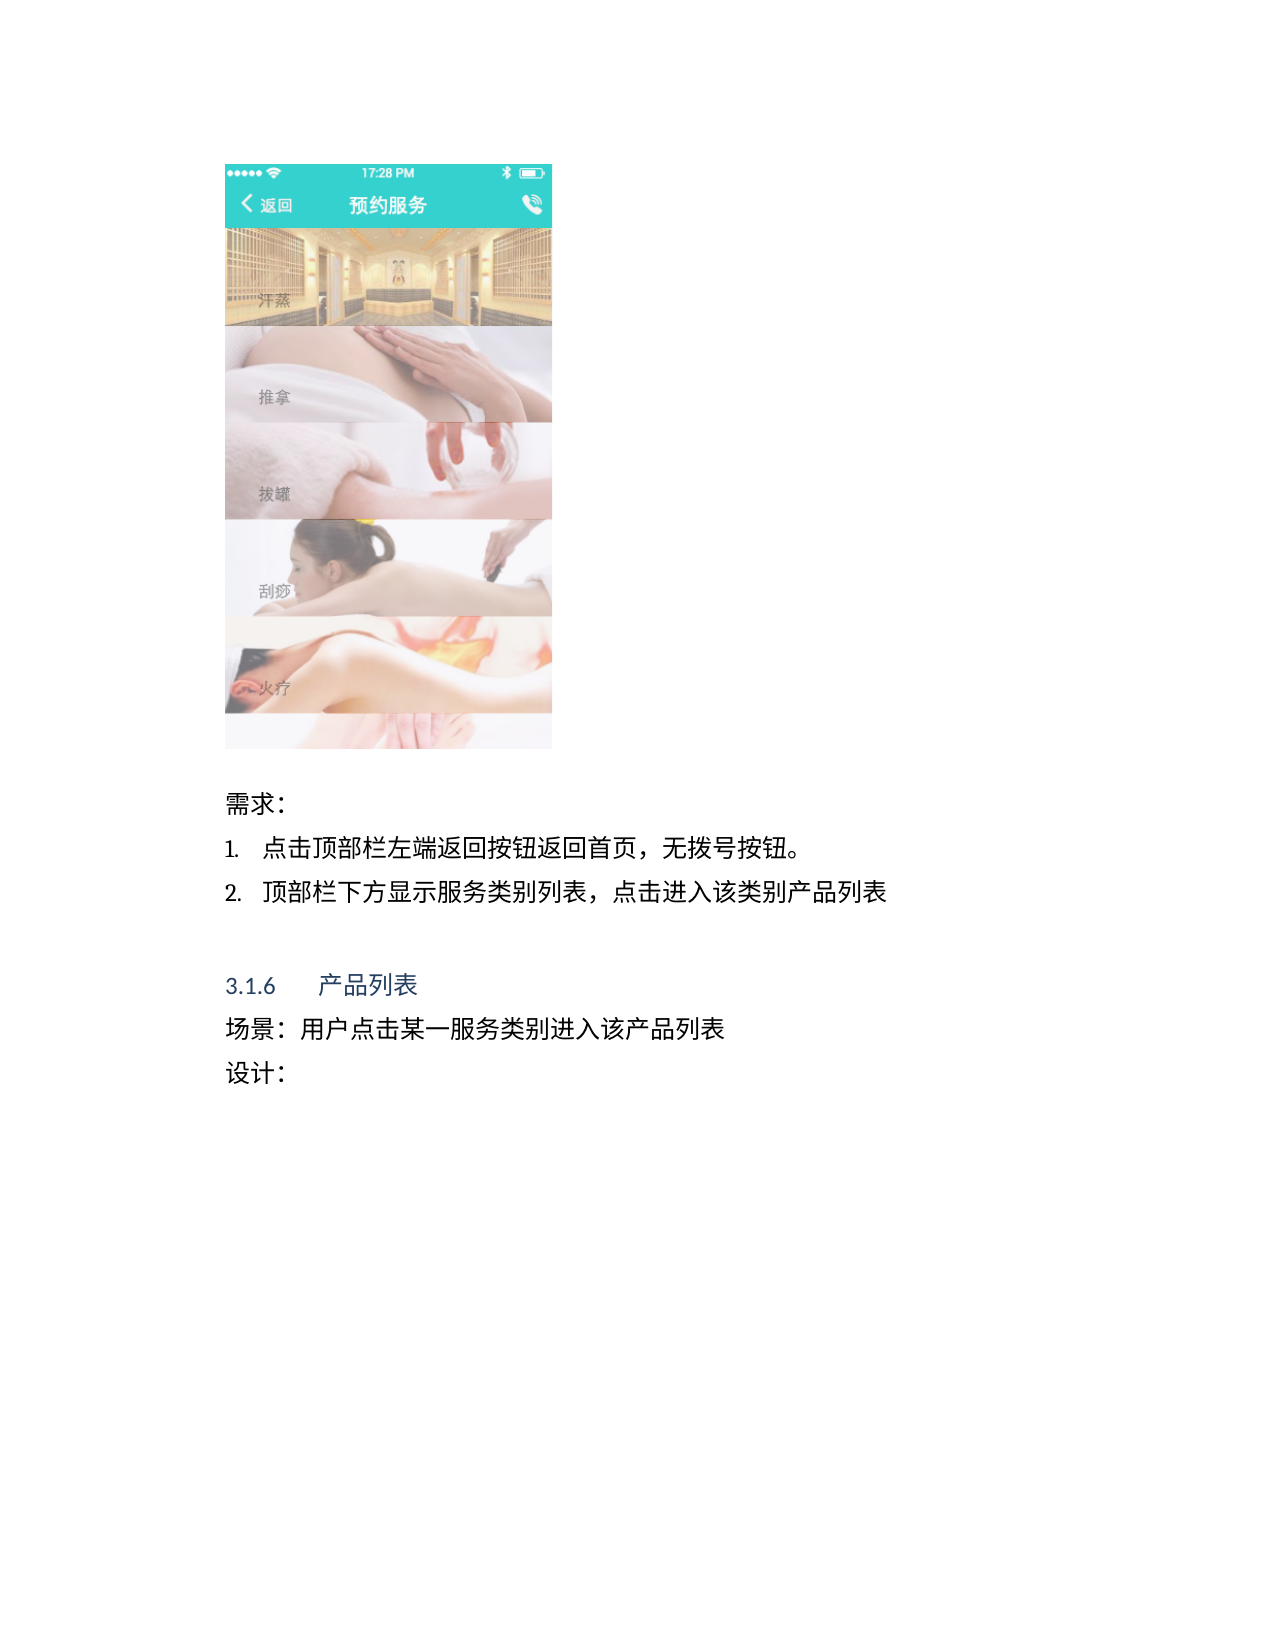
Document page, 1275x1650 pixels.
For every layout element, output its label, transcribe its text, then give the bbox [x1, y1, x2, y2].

subtitle 产品列表 [225, 961, 1087, 1005]
text 场景：用户点击某一服务类别进入该产品列表 [187, 1005, 1087, 1049]
text 设计： [187, 1049, 1087, 1093]
list 点击顶部栏左端返回按钮返回首页，无拨号按钮。 [225, 825, 1087, 869]
list 顶部栏下方显示服务类别列表，点击进入该类别产品列表 [225, 869, 1087, 913]
text 需求： [187, 781, 1087, 825]
picture [225, 164, 553, 749]
